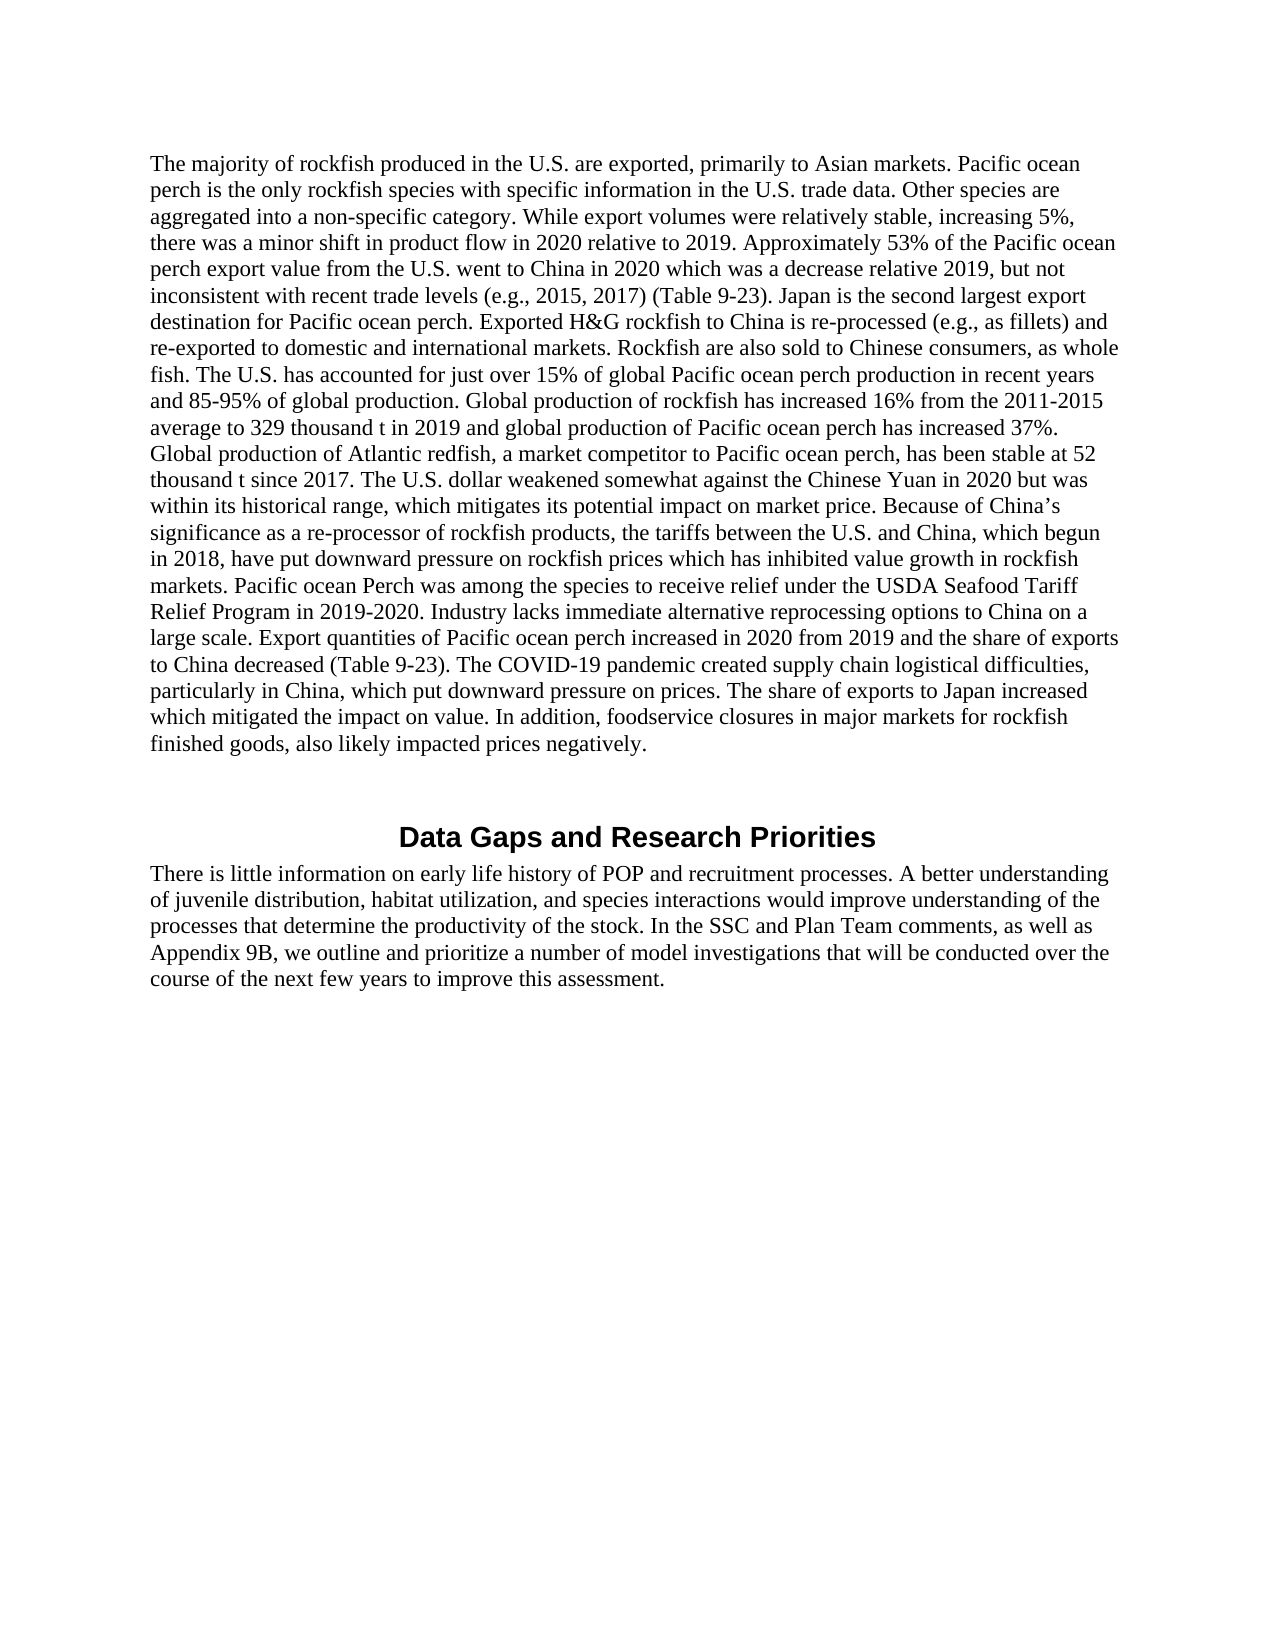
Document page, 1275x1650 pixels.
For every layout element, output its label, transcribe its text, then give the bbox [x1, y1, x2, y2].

subtitle Data Gaps and Research Priorities [150, 820, 1125, 853]
text The majority of rockfish produced in the U.S. are exported, primarily to Asian markets. Pacific ocean perch is the only rockfish species with specific information in the U.S. trade data. Other species are aggregated into a non-specific category. While export volumes were relatively stable, increasing 5%, there was a minor shift in product flow in 2020 relative to 2019. Approximately 53% of the Pacific ocean perch export value from the U.S. went to China in 2020 which was a decrease relative 2019, but not inconsistent with recent trade levels (e.g., 2015, 2017) (Table 9-23). Japan is the second largest export destination for Pacific ocean perch. Exported H&G rockfish to China is re-processed (e.g., as fillets) and re-exported to domestic and international markets. Rockfish are also sold to Chinese consumers, as whole fish. The U.S. has accounted for just over 15% of global Pacific ocean perch production in recent years and 85-95% of global production. Global production of rockfish has increased 16% from the 2011-2015 average to 329 thousand t in 2019 and global production of Pacific ocean perch has increased 37%. Global production of Atlantic redfish, a market competitor to Pacific ocean perch, has been stable at 52 thousand t since 2017. The U.S. dollar weakened somewhat against the Chinese Yuan in 2020 but was within its historical range, which mitigates its potential impact on market price. Because of China’s significance as a re-processor of rockfish products, the tariffs between the U.S. and China, which begun in 2018, have put downward pressure on rockfish prices which has inhibited value growth in rockfish markets. Pacific ocean Perch was among the species to receive relief under the USDA Seafood Tariff Relief Program in 2019-2020. Industry lacks immediate alternative reprocessing options to China on a large scale. Export quantities of Pacific ocean perch increased in 2020 from 2019 and the share of exports to China decreased (Table 9-23). The COVID-19 pandemic created supply chain logistical difficulties, particularly in China, which put downward pressure on prices. The share of exports to Japan increased which mitigated the impact on value. In addition, foodservice closures in major markets for rockfish finished goods, also likely impacted prices negatively. [150, 150, 1125, 756]
text There is little information on early life history of POP and recruitment processes. A better understanding of juvenile distribution, habitat utilization, and species interactions would improve understanding of the processes that determine the productivity of the stock. In the SSC and Plan Team comments, as well as Appendix 9B, we outline and prioritize a number of model investigations that will be conducted over the course of the next few years to improve this assessment. [150, 860, 1125, 992]
